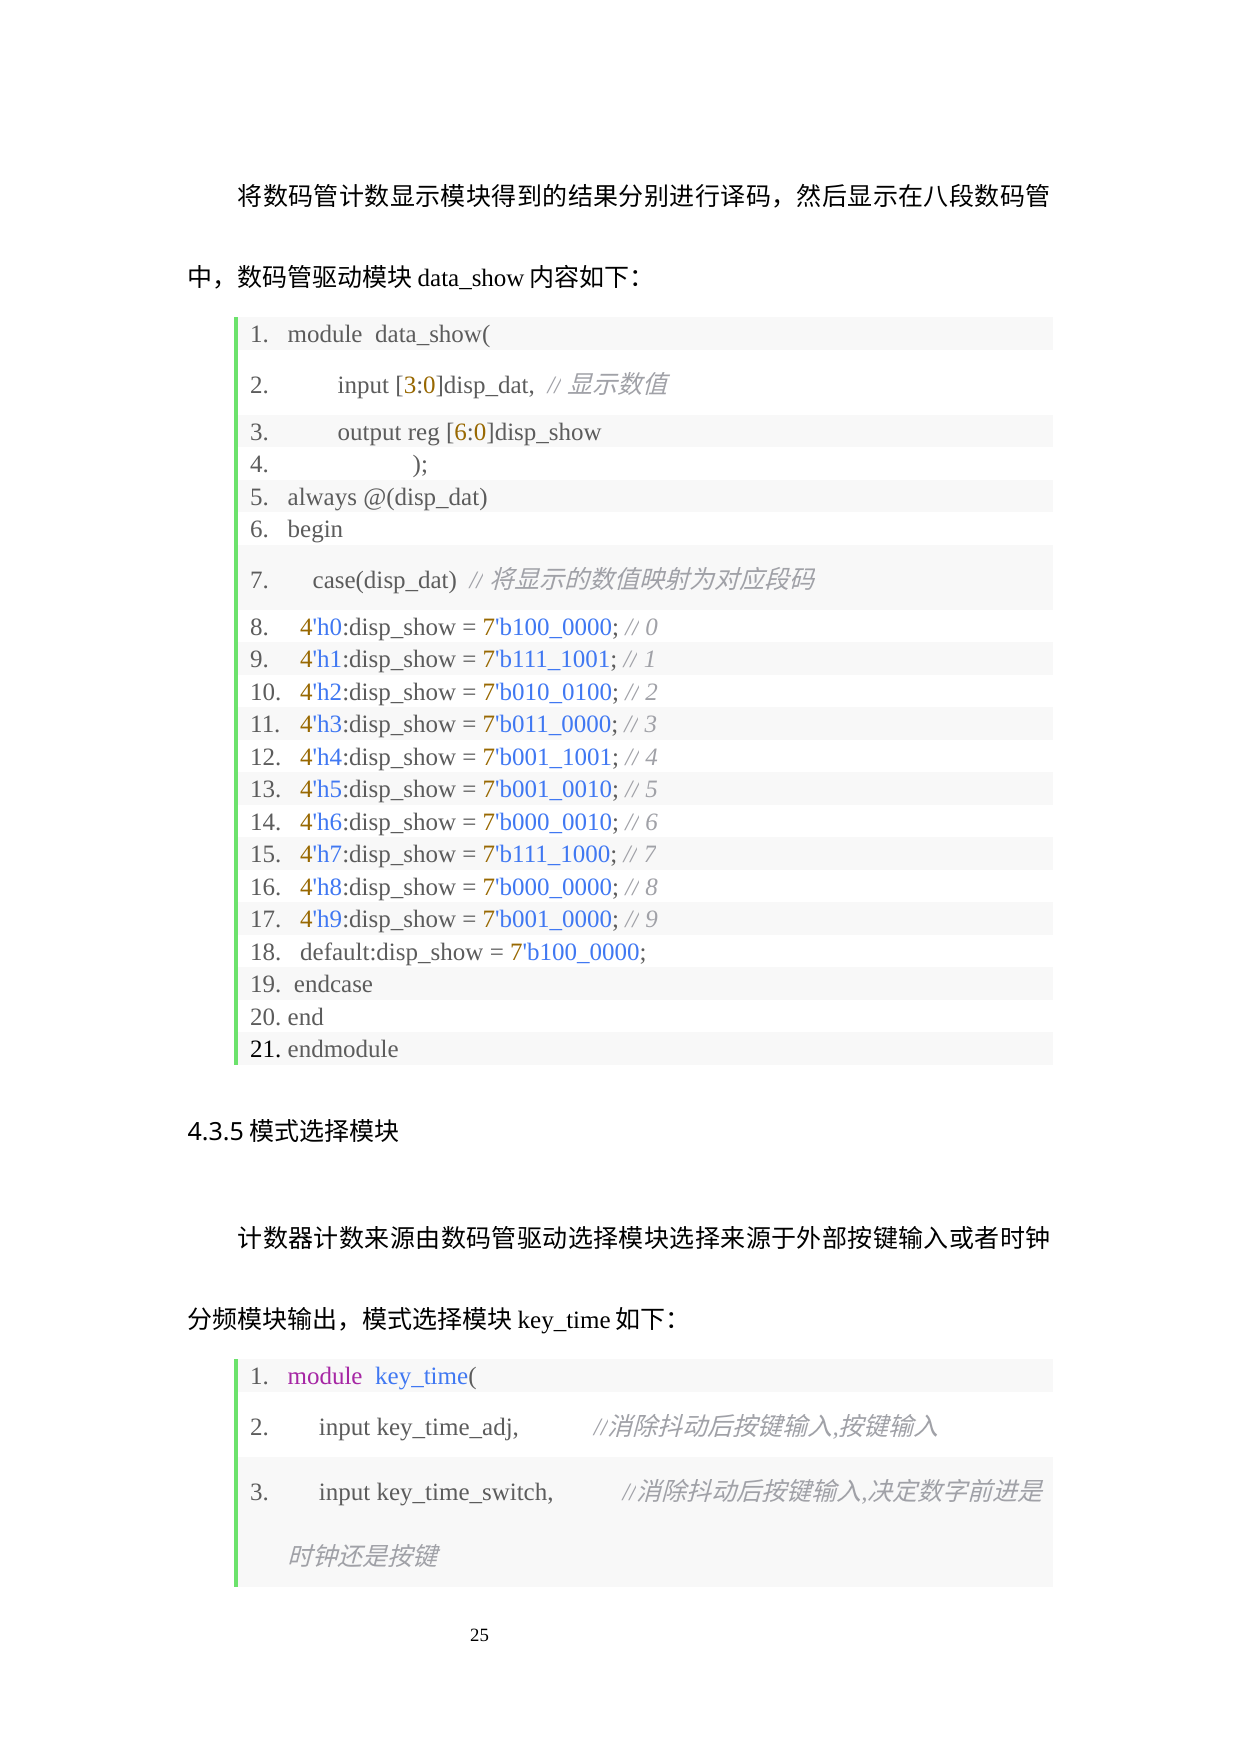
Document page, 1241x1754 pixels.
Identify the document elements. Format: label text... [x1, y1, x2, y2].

list ); [238, 447, 1053, 480]
list 4'h1:disp_show = 7'b111_1001; // 1 [238, 642, 1053, 675]
list input key_time_adj, //消除抖动后按键输入,按键输入 [238, 1392, 1053, 1457]
text 4.3.5模式选择模块 [187, 1097, 1053, 1162]
list case(disp_dat) // 将显示的数值映射为对应段码 [238, 545, 1053, 610]
list 4'h5:disp_show = 7'b001_0010; // 5 [238, 772, 1053, 805]
text 将数码管计数显示模块得到的结果分别进行译码，然后显示在八段数码管中，数码管驱动模块data_show内容如下： [187, 162, 1053, 308]
list default:disp_show = 7'b100_0000; [238, 935, 1053, 967]
list input key_time_switch, //消除抖动后按键输入,决定数字前进是时钟还是按键 [238, 1457, 1053, 1587]
list endmodule [238, 1032, 1053, 1065]
list 4'h0:disp_show = 7'b100_0000; // 0 [238, 610, 1053, 642]
list output reg [6:0]disp_show [238, 415, 1053, 447]
list 4'h6:disp_show = 7'b000_0010; // 6 [238, 805, 1053, 837]
list 4'h7:disp_show = 7'b111_1000; // 7 [238, 837, 1053, 870]
list 4'h2:disp_show = 7'b010_0100; // 2 [238, 675, 1053, 707]
list module key_time( [238, 1359, 1053, 1392]
list 4'h9:disp_show = 7'b001_0000; // 9 [238, 902, 1053, 935]
list always @(disp_dat) [238, 480, 1053, 512]
list 4'h8:disp_show = 7'b000_0000; // 8 [238, 870, 1053, 902]
list 4'h3:disp_show = 7'b011_0000; // 3 [238, 707, 1053, 740]
list end [238, 1000, 1053, 1032]
list endcase [238, 967, 1053, 1000]
list module data_show( [238, 317, 1053, 350]
text 计数器计数来源由数码管驱动选择模块选择来源于外部按键输入或者时钟分频模块输出，模式选择模块key_time如下： [187, 1204, 1053, 1350]
list input [3:0]disp_dat, // 显示数值 [238, 350, 1053, 415]
list begin [238, 512, 1053, 545]
list 4'h4:disp_show = 7'b001_1001; // 4 [238, 740, 1053, 772]
